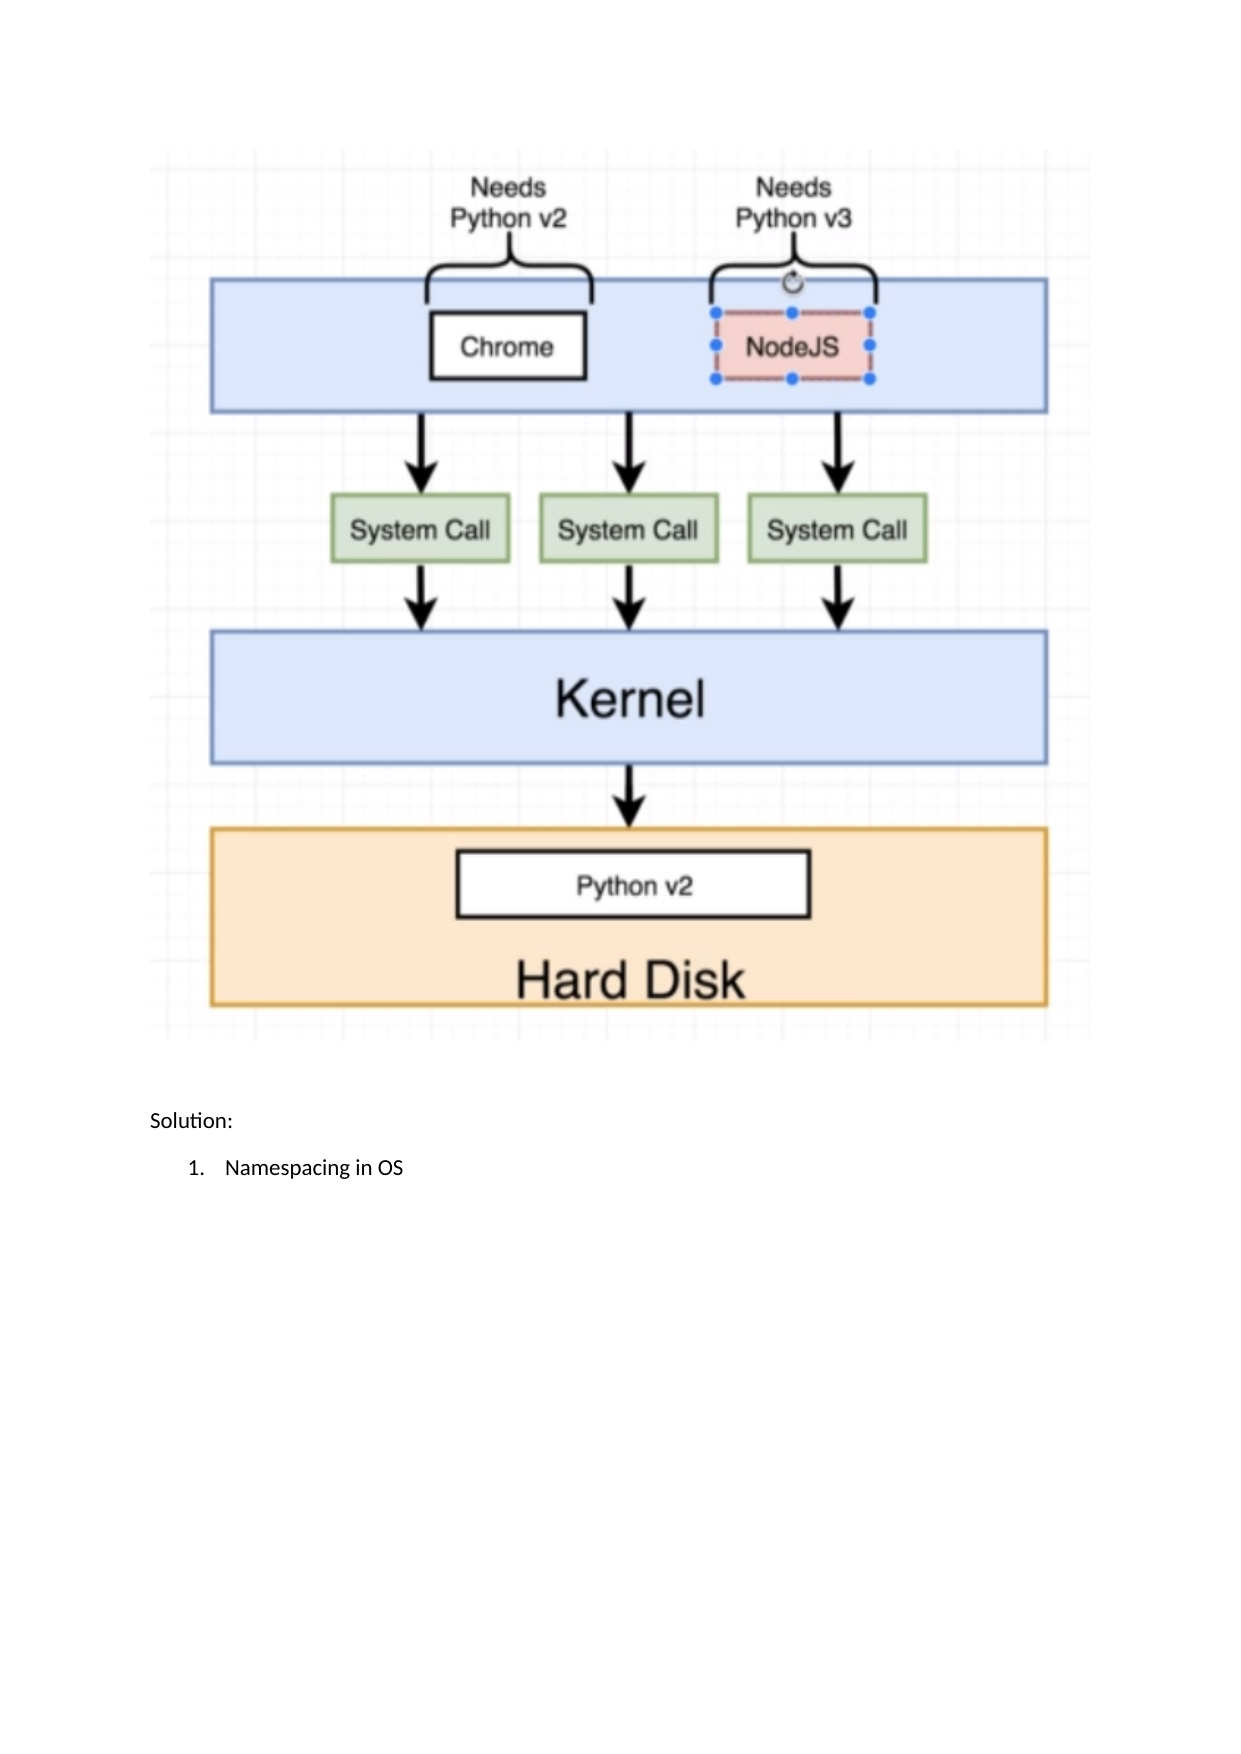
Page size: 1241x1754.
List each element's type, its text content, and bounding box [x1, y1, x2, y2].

picture [150, 150, 1091, 1041]
text Solution: [150, 1106, 1090, 1134]
list Namespacing in OS [187, 1153, 1090, 1181]
